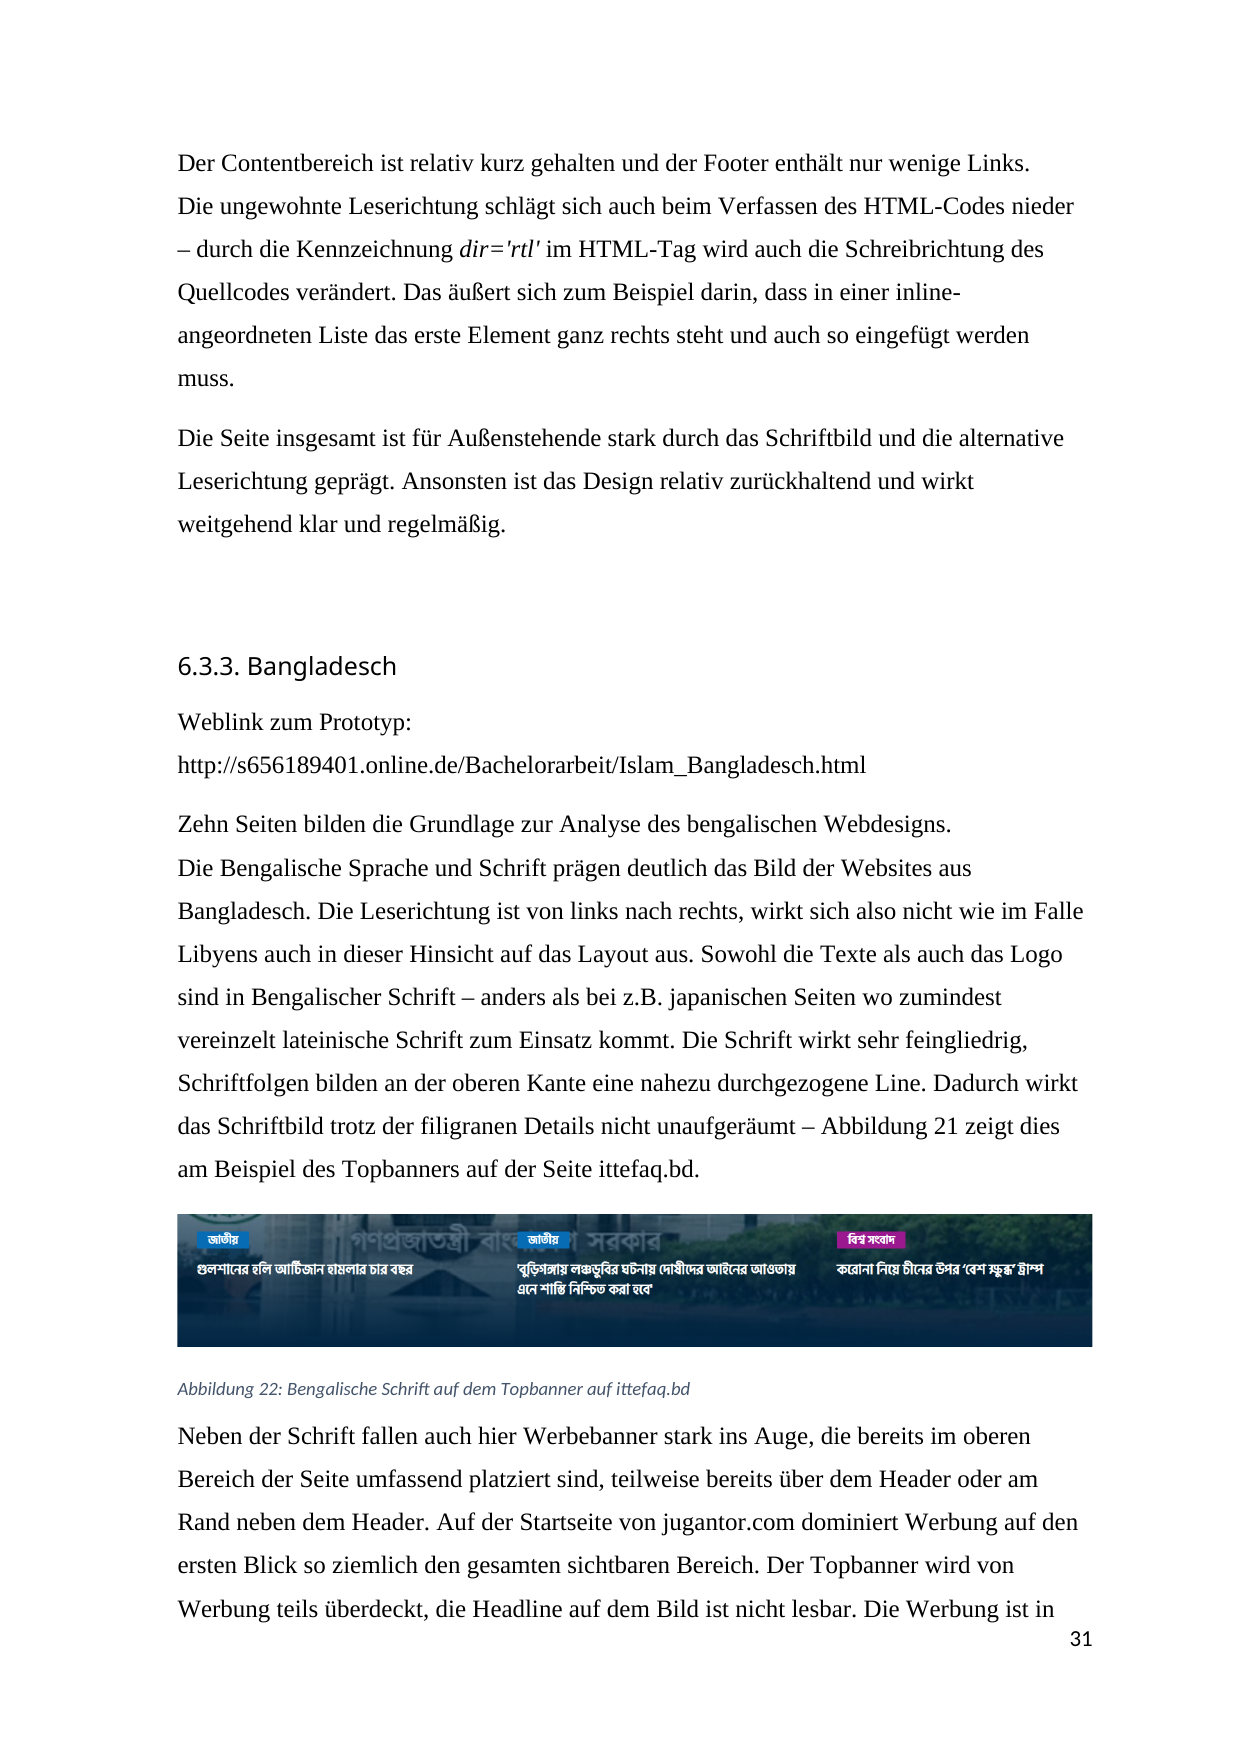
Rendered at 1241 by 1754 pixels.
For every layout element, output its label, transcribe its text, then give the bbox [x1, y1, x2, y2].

text Weblink zum Prototyp: http://s656189401.online.de/Bachelorarbeit/Islam_Bangladesch.html [177, 707, 1092, 778]
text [177, 1421, 1092, 1622]
text Zehn Seiten bilden die Grundlage zur Analyse des bengalischen Webdesigns. Die Bengalische Sprache und Schrift prägen deutlich das Bild der Websites aus Bangladesch. Die Leserichtung ist von links nach rechts, wirkt sich also nicht wie im Falle Libyens auch in dieser Hinsicht auf das Layout aus. Sowohl die Texte als auch das Logo sind in Bengalischer Schrift – anders als bei z.B. japanischen Seiten wo zumindest vereinzelt lateinische Schrift zum Einsatz kommt. Die Schrift wirkt sehr feingliedrig, Schriftfolgen bilden an der oberen Kante eine nahezu durchgezogene Line. Dadurch wirkt das Schriftbild trotz der filigranen Details nicht unaufgeräumt – Abbildung 21 zeigt dies am Beispiel des Topbanners auf der Seite ittefaq.bd. [177, 809, 1092, 1183]
text Der Contentbereich ist relativ kurz gehalten und der Footer enthält nur wenige Links. Die ungewohnte Leserichtung schlägt sich auch beim Verfassen des HTML-Codes nieder – durch die Kennzeichnung dir='rtl' im HTML-Tag wird auch die Schreibrichtung des Quellcodes verändert. Das äußert sich zum Beispiel darin, dass in einer inline-angeordneten Liste das erste Element ganz rechts steht und auch so eingefügt werden muss. [177, 148, 1092, 392]
picture [177, 1214, 1093, 1347]
text Die Seite insgesamt ist für Außenstehende stark durch das Schriftbild und die alternative Leserichtung geprägt. Ansonsten ist das Design relativ zurückhaltend und wirkt weitgehend klar und regelmäßig. [177, 423, 1092, 538]
text Abbildung 22: Bengalische Schrift auf dem Topbanner auf ittefaq.bd [177, 1377, 1092, 1400]
text 6.3.3. Bangladesch [177, 648, 1092, 682]
